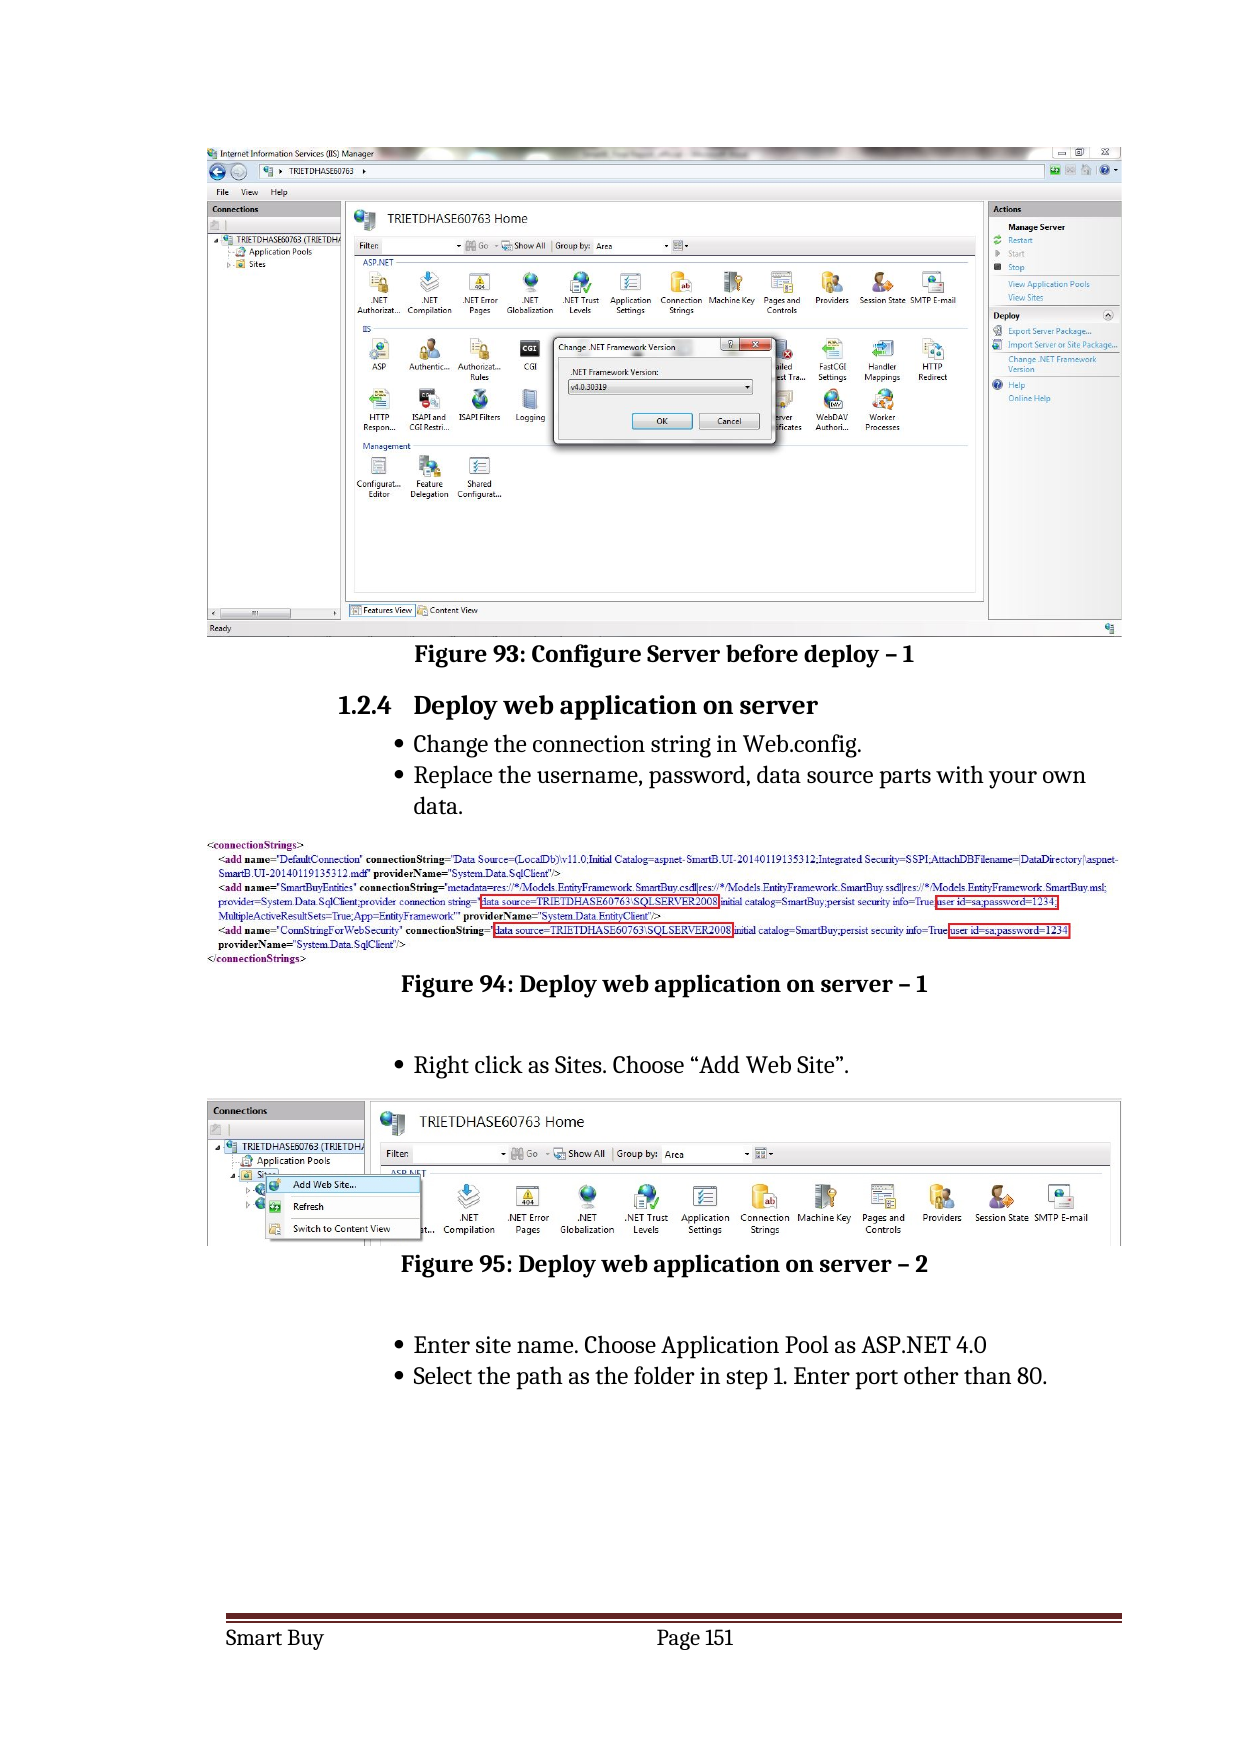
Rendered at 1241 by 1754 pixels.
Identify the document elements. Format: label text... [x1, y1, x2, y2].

picture [207, 147, 1122, 637]
picture [207, 1098, 1122, 1246]
picture [207, 839, 1122, 966]
list Replace the username, password, data source parts with your own data. [394, 761, 1122, 820]
list Right click as Sites. Choose “Add Web Site”. [394, 1051, 1122, 1079]
list Change the connection string in Web.config. [394, 729, 1122, 758]
list Select the path as the folder in step 1. Enter port other than 80. [394, 1362, 1122, 1390]
subtitle Deploy web application on server [338, 690, 1122, 721]
list Enter site name. Choose Application Pool as ASP.NET 4.0 [394, 1331, 1122, 1359]
